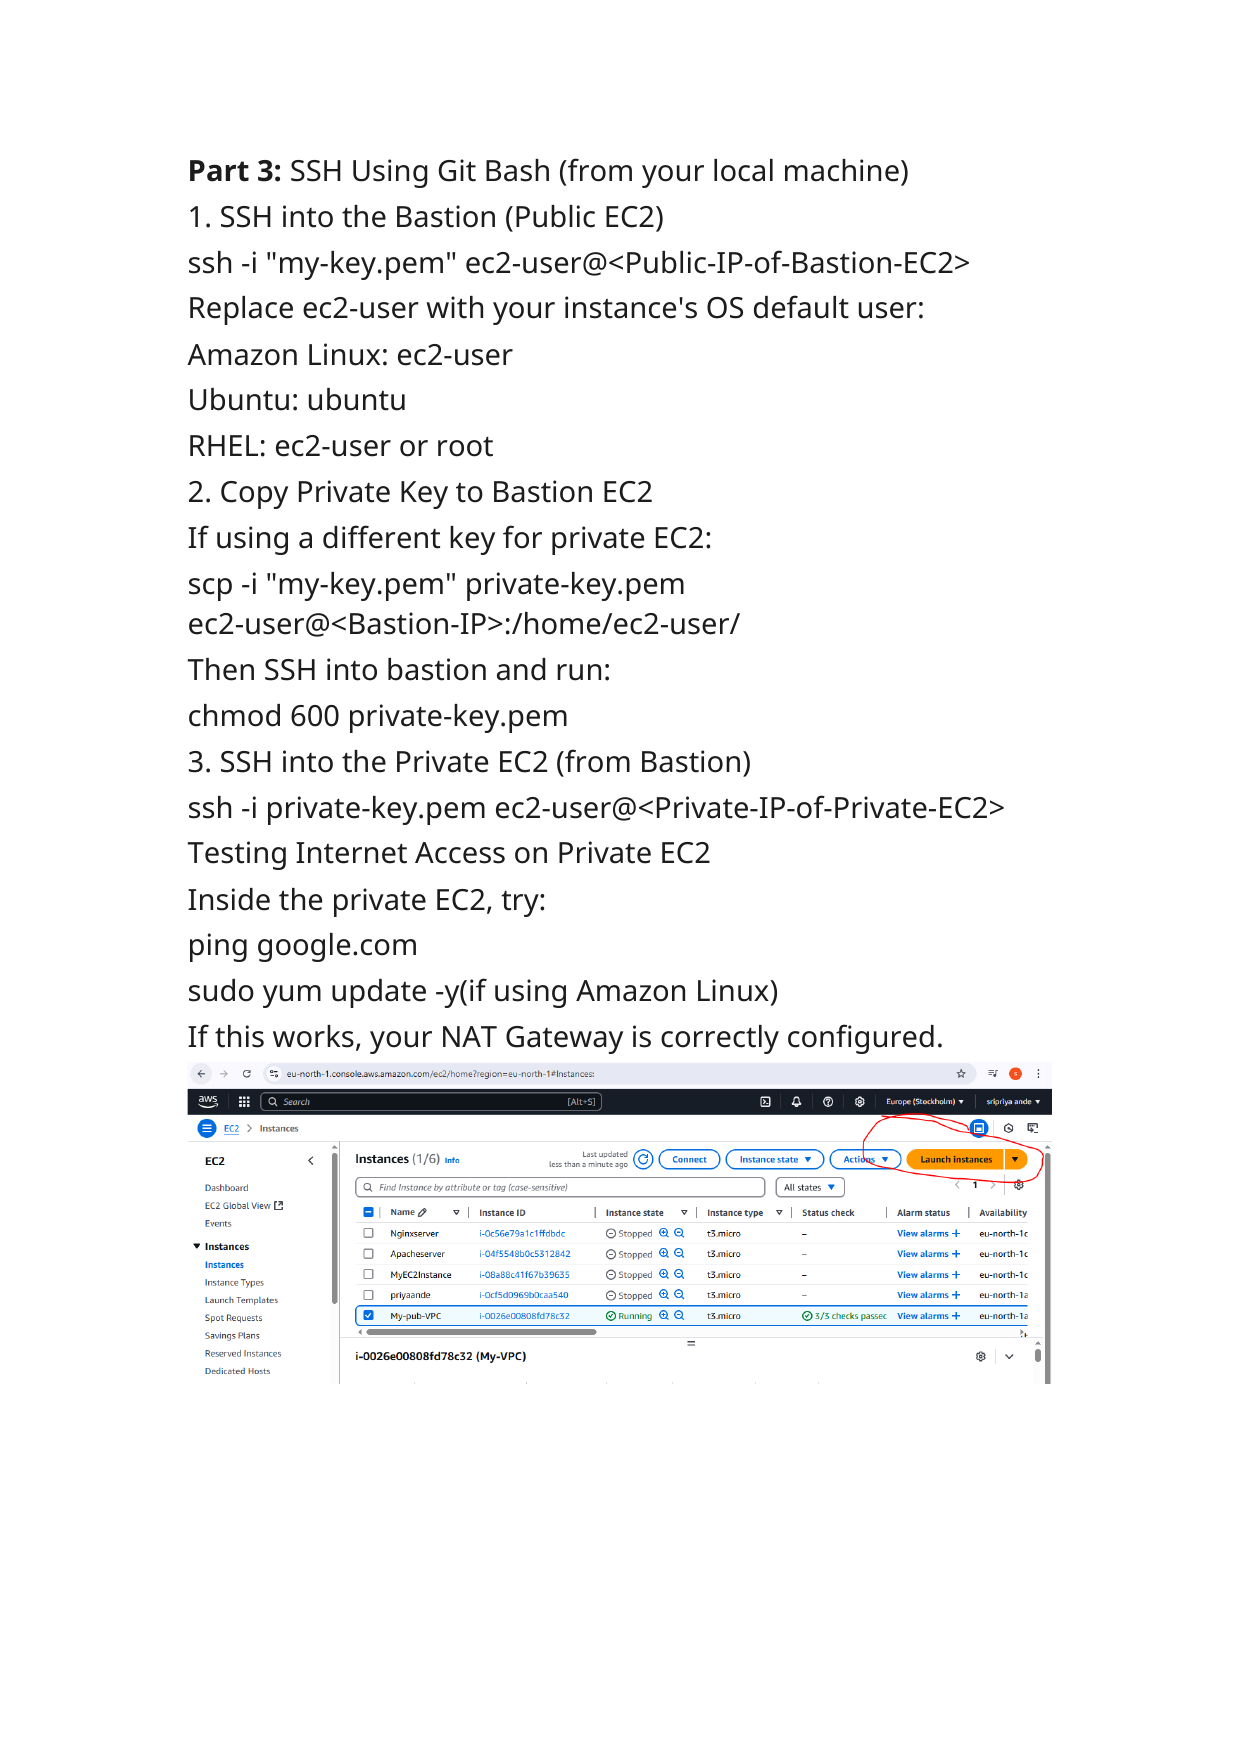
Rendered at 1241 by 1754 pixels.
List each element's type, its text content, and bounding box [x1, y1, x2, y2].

list 3. SSH into the Private EC2 (from Bastion) [187, 741, 1053, 781]
list Testing Internet Access on Private EC2 [187, 833, 1053, 872]
list ping google.com [187, 925, 1053, 964]
list Then SSH into bastion and run: [187, 649, 1053, 689]
list If this works, your NAT Gateway is correctly configured. [187, 1017, 1053, 1056]
list 2. Copy Private Key to Bastion EC2 [187, 472, 1053, 511]
list 1. SSH into the Bastion (Public EC2) [187, 196, 1053, 236]
list Replace ec2-user with your instance's OS default user: [187, 288, 1053, 327]
list sudo yum update -y(if using Amazon Linux) [187, 971, 1053, 1010]
list ssh -i private-key.pem ec2-user@<Private-IP-of-Private-EC2> [187, 787, 1053, 827]
list RHEL: ec2-user or root [187, 426, 1053, 465]
list If using a different key for private EC2: [187, 517, 1053, 557]
list Inside the private EC2, try: [187, 879, 1053, 918]
list scp -i "my-key.pem" private-key.pem ec2-user@<Bastion-IP>:/home/ec2-user/ [187, 563, 1053, 643]
list Amazon Linux: ec2-user [187, 334, 1053, 373]
list ssh -i "my-key.pem" ec2-user@<Public-IP-of-Bastion-EC2> [187, 242, 1053, 282]
list chmod 600 private-key.pem [187, 695, 1053, 735]
list Part 3: SSH Using Git Bash (from your local machine) [187, 150, 1053, 190]
picture [187, 1062, 1052, 1384]
list Ubuntu: ubuntu [187, 380, 1053, 419]
